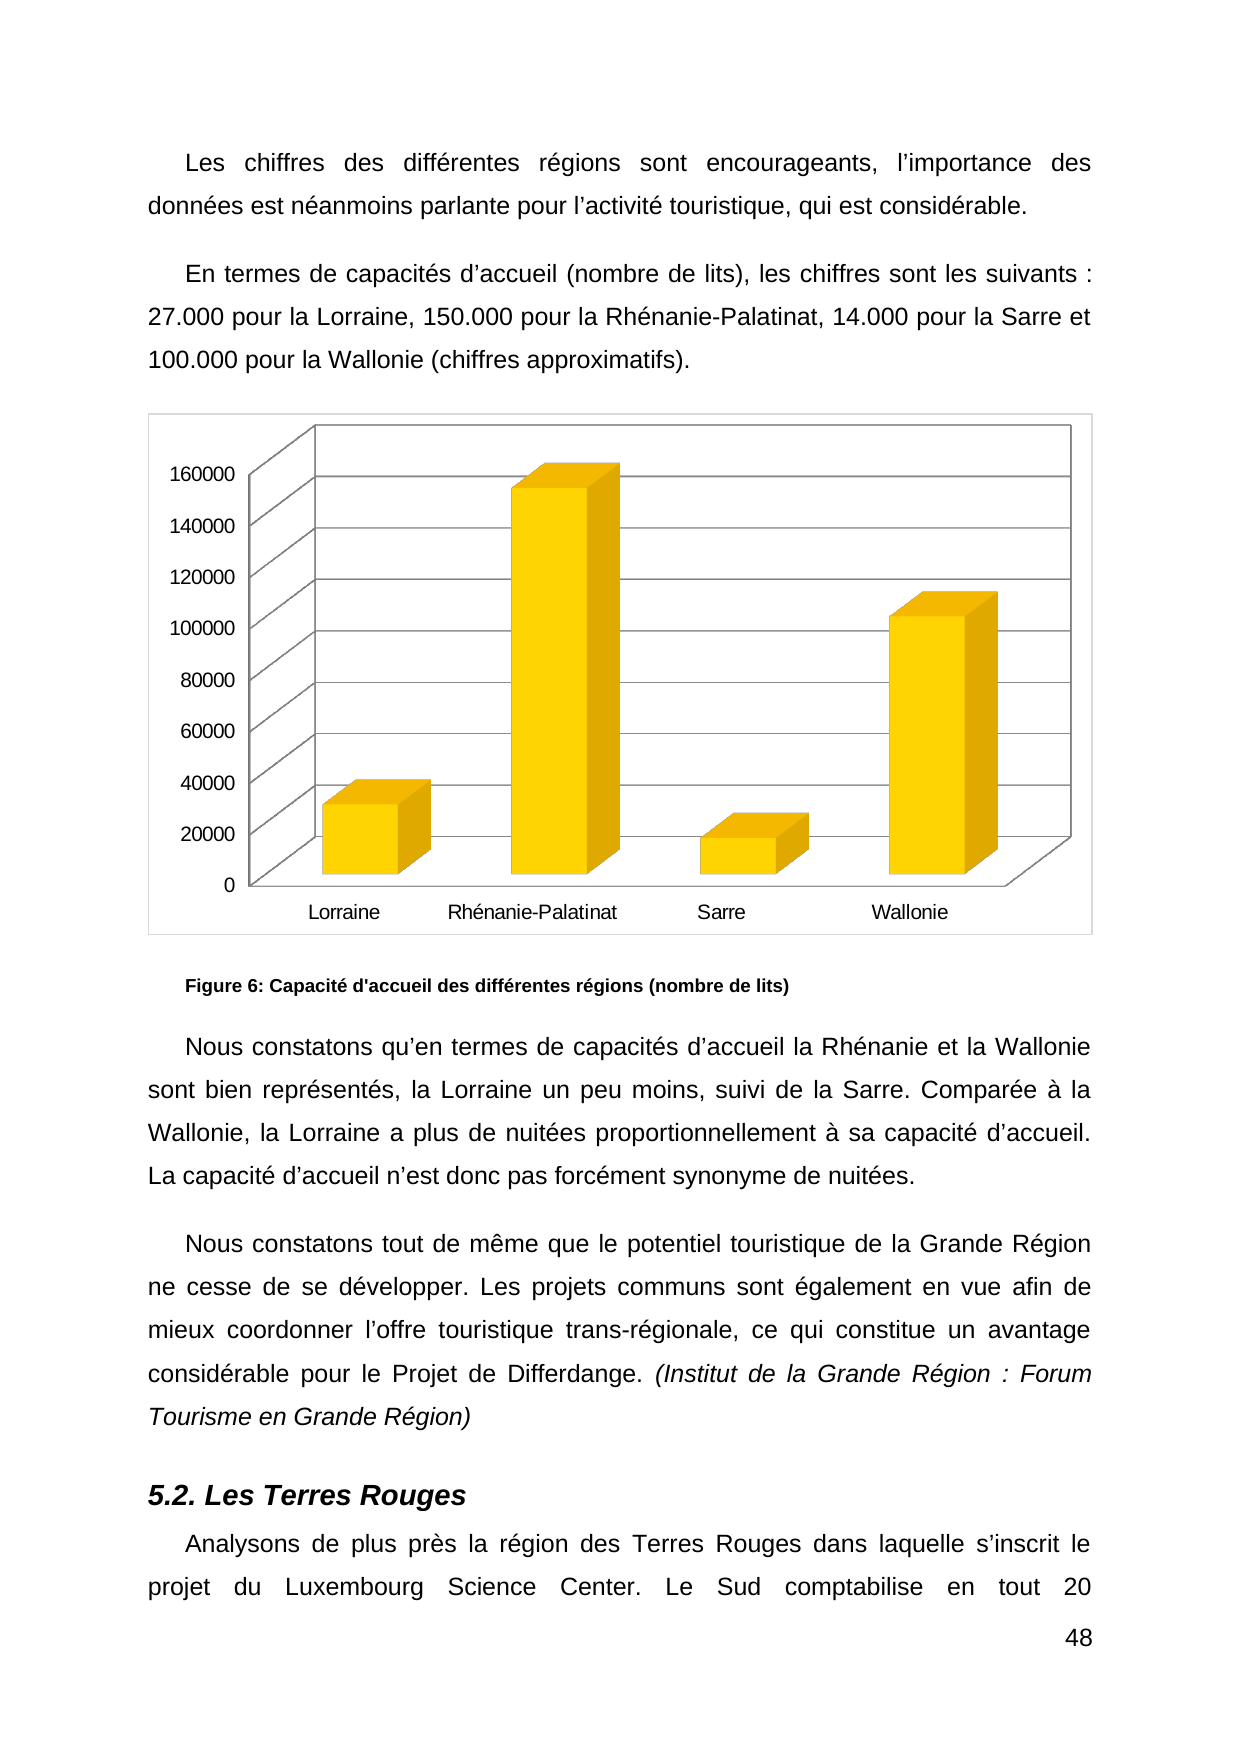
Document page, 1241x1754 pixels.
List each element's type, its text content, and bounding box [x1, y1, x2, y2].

text Les chiffres des différentes régions sont encourageants, l’importance des données est néanmoins parlante pour l’activité touristique, qui est considérable. [148, 148, 1093, 219]
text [148, 1528, 1093, 1600]
text Nous constatons tout de même que le potentiel touristique de la Grande Région ne cesse de se développer. Les projets communs sont également en vue afin de mieux coordonner l’offre touristique trans-régionale, ce qui constitue un avantage considérable pour le Projet de Differdange. (Institut de la Grande Région : Forum Tourisme en Grande Région) [148, 1229, 1093, 1431]
text Nous constatons qu’en termes de capacités d’accueil la Rhénanie et la Wallonie sont bien représentés, la Lorraine un peu moins, suivi de la Sarre. Comparée à la Wallonie, la Lorraine a plus de nuitées proportionnellement à sa capacité d’accueil. La capacité d’accueil n’est donc pas forcément synonyme de nuitées. [148, 1032, 1093, 1190]
subtitle 5.2. Les Terres Rouges [148, 1478, 1093, 1512]
text En termes de capacités d’accueil (nombre de lits), les chiffres sont les suivants : 27.000 pour la Lorraine, 150.000 pour la Rhénanie-Palatinat, 14.000 pour la Sarre et 100.000 pour la Wallonie (chiffres approximatifs). [148, 259, 1093, 374]
